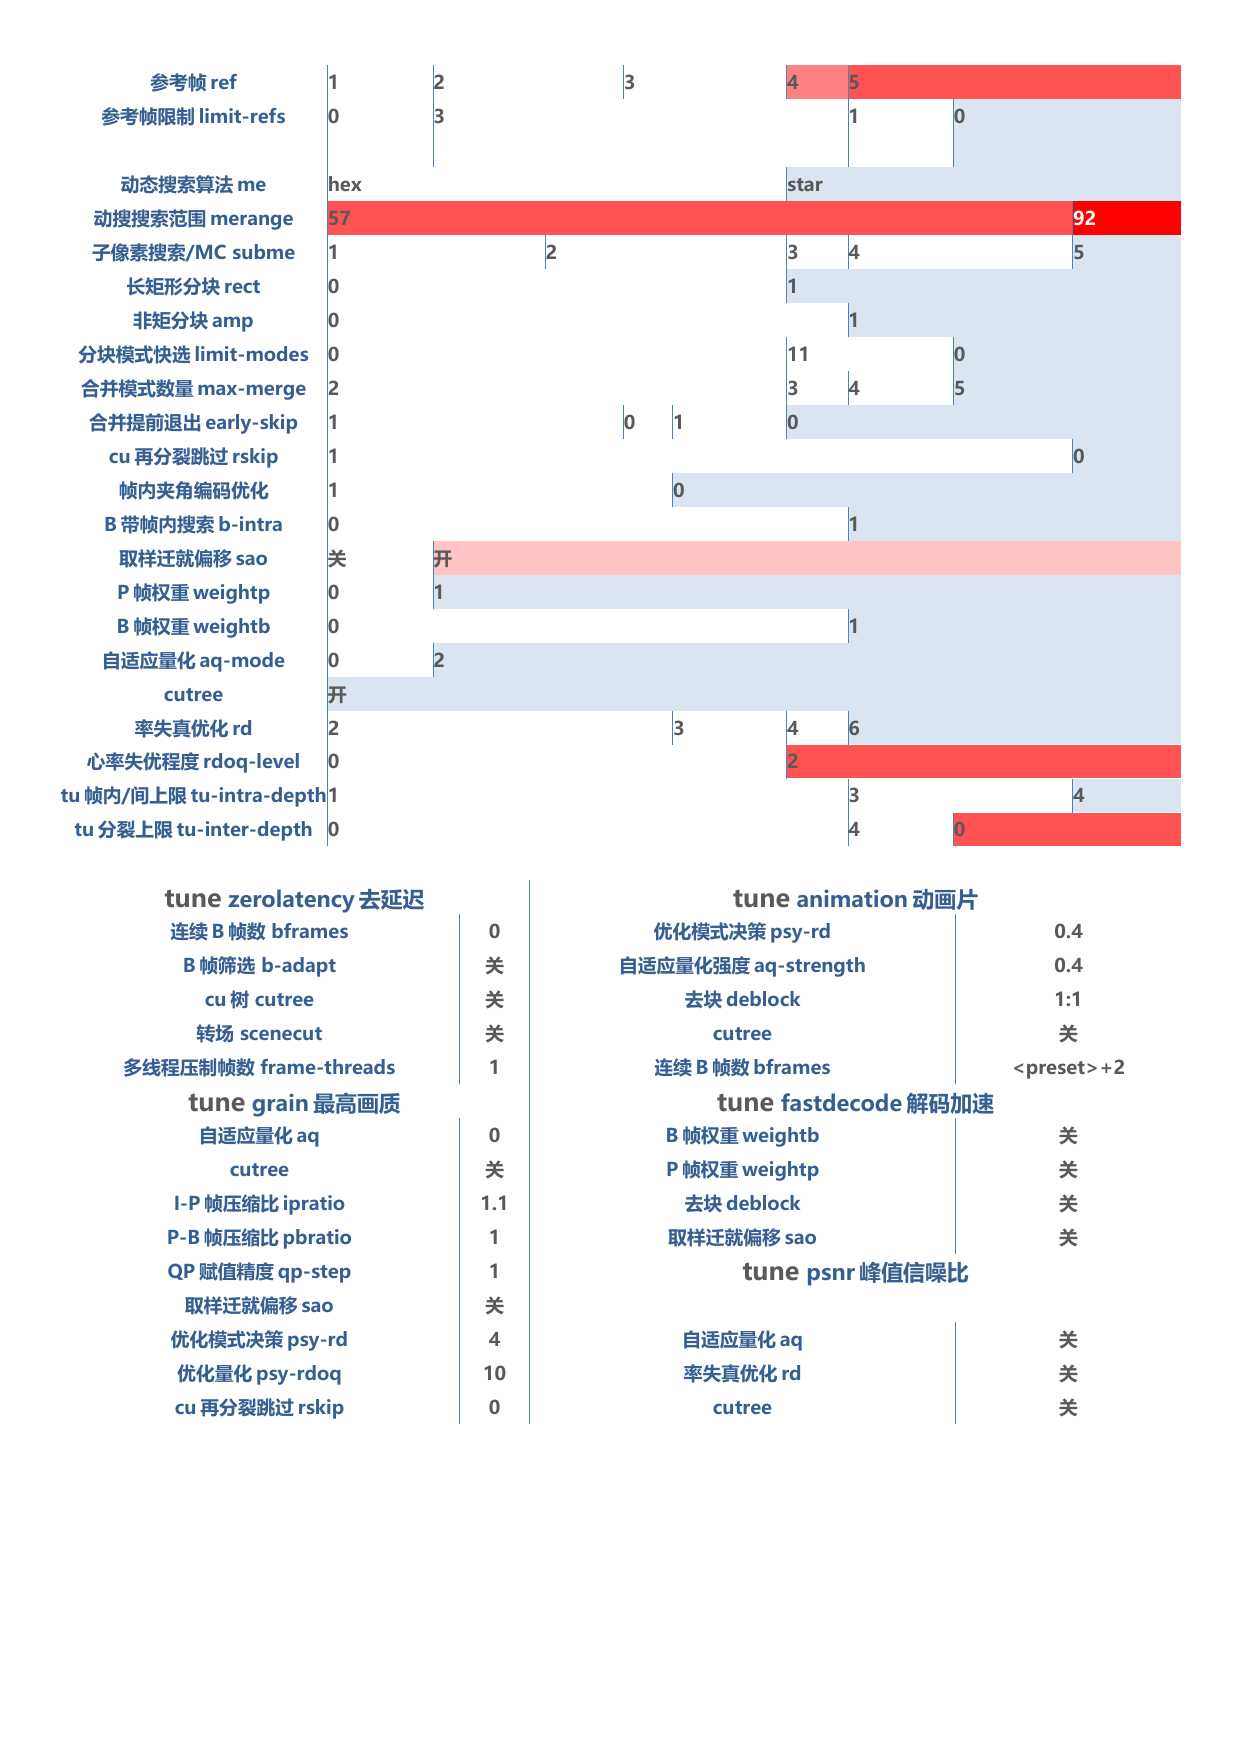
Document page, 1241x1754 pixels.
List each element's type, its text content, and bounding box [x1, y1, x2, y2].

table_cell 0 [328, 609, 848, 643]
table_cell 3 [787, 235, 848, 269]
table_cell 4 [787, 65, 848, 99]
table_cell B帧权重weightb [530, 1118, 955, 1152]
table_cell cutree [59, 677, 327, 711]
table_cell 关 [460, 982, 529, 1016]
table_cell 取样迁就偏移sao [59, 541, 327, 575]
table_cell 3 [673, 711, 786, 744]
table_cell 动搜搜索范围merange [59, 201, 327, 235]
table_cell P帧权重weightp [530, 1152, 955, 1186]
table_cell 优化量化psy-rdoq [59, 1356, 459, 1390]
table_cell 0 [328, 507, 848, 541]
table_cell 关 [956, 1390, 1181, 1424]
table_cell 1.1 [460, 1186, 529, 1220]
table_cell 4 [787, 711, 848, 744]
table_cell 1 [328, 439, 1072, 473]
table_cell tune fastdecode解码加速 [530, 1084, 1181, 1118]
table_cell 合并模式数量max-merge [59, 371, 327, 405]
table_cell P-B帧压缩比pbratio [59, 1220, 459, 1254]
table_cell 关 [956, 1152, 1181, 1186]
table_header tune animation动画片 [530, 880, 1181, 914]
table_cell 心率失优程度rdoq-level [59, 745, 327, 778]
table_cell 11 [787, 337, 953, 371]
table_cell 子像素搜索/MC subme [59, 235, 327, 269]
table_cell 率失真优化rd [59, 711, 327, 744]
table_cell 动态搜索算法me [59, 167, 327, 201]
table_cell 0 [328, 99, 433, 167]
table_cell 去块deblock [530, 982, 955, 1016]
table_cell 3 [787, 371, 848, 405]
table_cell 3 [434, 99, 848, 167]
table_cell 0 [328, 303, 848, 337]
table_cell 1 [328, 235, 545, 269]
table_cell 0 [460, 914, 529, 948]
table_cell 0 [460, 1390, 529, 1424]
table_cell cutree [530, 1016, 955, 1050]
table_cell 0 [328, 643, 433, 677]
table_cell 1 [328, 65, 433, 99]
table_cell 优化模式决策psy-rd [530, 914, 955, 948]
table_cell 0 [328, 575, 433, 609]
table_cell 关 [956, 1186, 1181, 1220]
table_cell 4 [460, 1322, 529, 1356]
table_cell cutree [59, 1152, 459, 1186]
table_cell tune psnr峰值信噪比 [530, 1254, 1181, 1322]
table_cell 分块模式快选limit-modes [59, 337, 327, 371]
table_cell 2 [434, 65, 623, 99]
table_cell 连续B帧数 bframes [59, 914, 459, 948]
table_cell 关 [956, 1322, 1181, 1356]
table_cell QP赋值精度qp-step [59, 1254, 459, 1288]
table_cell cutree [530, 1390, 955, 1424]
table_cell 1 [328, 405, 623, 439]
table_cell 率失真优化rd [530, 1356, 955, 1390]
table_cell 自适应量化aq [59, 1118, 459, 1152]
table_cell 自适应量化强度aq-strength [530, 948, 955, 982]
table_cell 1 [434, 575, 1181, 609]
table_cell star [787, 167, 1181, 201]
table_cell cu再分裂跳过rskip [59, 439, 327, 473]
table_cell 4 [849, 813, 953, 846]
table_cell 0 [328, 745, 786, 778]
table_cell 开 [328, 677, 1181, 711]
table_cell 0 [787, 405, 1181, 439]
table_cell 6 [849, 711, 1181, 744]
table_cell tune grain最高画质 [59, 1084, 529, 1118]
table_cell 转场 scenecut [59, 1016, 459, 1050]
table_cell 去块deblock [530, 1186, 955, 1220]
table_cell 关 [956, 1118, 1181, 1152]
table_cell 0 [460, 1118, 529, 1152]
table_cell 0 [328, 813, 848, 846]
table_cell 取样迁就偏移sao [59, 1288, 459, 1322]
table_cell 关 [328, 541, 433, 575]
table_cell 长矩形分块rect [59, 269, 327, 303]
table_cell 1 [460, 1220, 529, 1254]
table_cell 2 [787, 745, 1181, 778]
table_cell 1 [849, 303, 1181, 337]
table_cell 关 [460, 1288, 529, 1322]
table_cell B帧筛选 b-adapt [59, 948, 459, 982]
table_cell 1:1 [956, 982, 1181, 1016]
table_cell 取样迁就偏移sao [530, 1220, 955, 1254]
table_cell 2 [434, 643, 1181, 677]
table_cell tu分裂上限tu-inter-depth [59, 813, 327, 846]
table_cell B带帧内搜索b-intra [59, 507, 327, 541]
table_cell 0 [1073, 439, 1181, 473]
table_cell I-P帧压缩比ipratio [59, 1186, 459, 1220]
table_cell 5 [954, 371, 1181, 405]
table_cell 3 [624, 65, 786, 99]
table_cell 开 [434, 541, 1181, 575]
table_cell 0 [328, 337, 786, 371]
table_cell B帧权重weightb [59, 609, 327, 643]
table_cell 4 [849, 371, 953, 405]
table_cell <preset>+2 [956, 1050, 1181, 1084]
table_cell 1 [328, 779, 848, 812]
table_header tune zerolatency去延迟 [59, 880, 529, 914]
table_cell P帧权重weightp [59, 575, 327, 609]
table_cell 92 [1073, 201, 1181, 235]
table_cell 10 [460, 1356, 529, 1390]
table_cell 0.4 [956, 948, 1181, 982]
table_cell 参考帧限制limit-refs [59, 99, 327, 167]
table_cell 关 [956, 1356, 1181, 1390]
table_cell 0 [954, 99, 1181, 167]
table_cell cu再分裂跳过rskip [59, 1390, 459, 1424]
table_cell 1 [673, 405, 786, 439]
table_cell 57 [328, 201, 1072, 235]
table_cell 5 [1073, 235, 1181, 269]
table_cell 3 [849, 779, 1072, 812]
table_cell 2 [328, 711, 672, 744]
table_cell 4 [1073, 779, 1181, 812]
table_cell 0 [673, 473, 1181, 507]
table_cell 1 [849, 507, 1181, 541]
table_cell 多线程压制帧数 frame-threads [59, 1050, 459, 1084]
table_cell 关 [956, 1220, 1181, 1254]
table_cell 1 [460, 1050, 529, 1084]
table_cell tu帧内/间上限tu-intra-depth [59, 779, 327, 812]
table_cell 0 [328, 269, 786, 303]
table_cell 1 [328, 473, 672, 507]
table_cell 合并提前退出early-skip [59, 405, 327, 439]
table_cell 自适应量化aq-mode [59, 643, 327, 677]
table_cell 1 [787, 269, 1181, 303]
table_cell 0.4 [956, 914, 1181, 948]
table_cell 2 [328, 371, 786, 405]
table_cell 关 [460, 948, 529, 982]
table_cell 关 [460, 1152, 529, 1186]
table_cell 1 [849, 609, 1181, 643]
table_cell 1 [460, 1254, 529, 1288]
table_cell 2 [546, 235, 786, 269]
table_cell cu树 cutree [59, 982, 459, 1016]
table_cell 关 [956, 1016, 1181, 1050]
table_cell 参考帧ref [59, 65, 327, 99]
table_cell 非矩分块amp [59, 303, 327, 337]
table_cell 自适应量化aq [530, 1322, 955, 1356]
table_cell 优化模式决策psy-rd [59, 1322, 459, 1356]
table_cell 0 [954, 813, 1181, 846]
table_cell 5 [849, 65, 1181, 99]
table_cell 0 [624, 405, 672, 439]
table_cell 连续B帧数bframes [530, 1050, 955, 1084]
table_cell hex [328, 167, 786, 201]
table_cell 帧内夹角编码优化 [59, 473, 327, 507]
table_cell 0 [954, 337, 1181, 371]
table_cell 关 [460, 1016, 529, 1050]
table_cell 4 [849, 235, 1072, 269]
table_cell 1 [849, 99, 953, 167]
